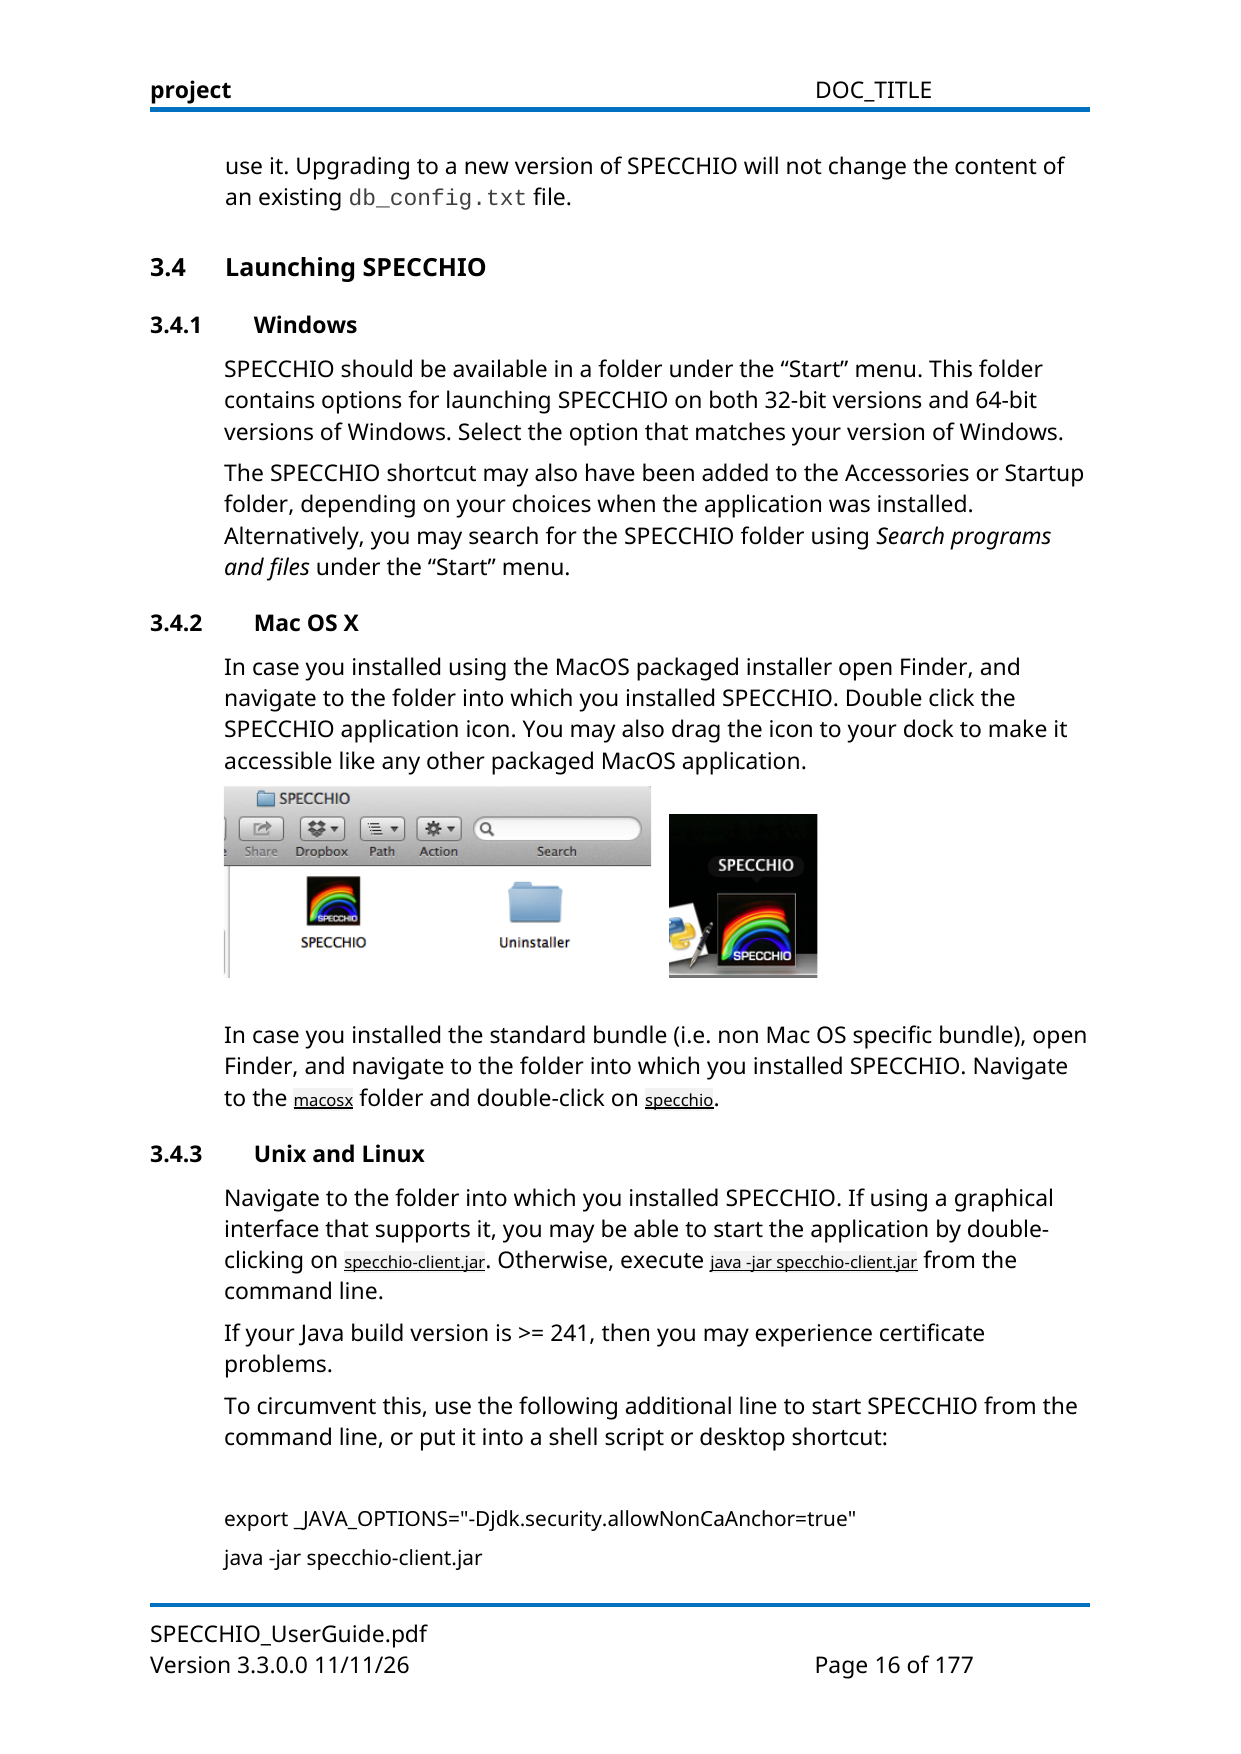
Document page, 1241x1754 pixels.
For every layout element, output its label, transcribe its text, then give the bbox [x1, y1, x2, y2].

text In case you installed the standard bundle (i.e. non Mac OS specific bundle), open Finder, and navigate to the folder into which you installed SPECCHIO. Navigate to the macosx folder and double-click on specchio. [224, 988, 1090, 1113]
text If your Java build version is >= 241, then you may experience certificate problems. [224, 1317, 1090, 1379]
text Navigate to the folder into which you installed SPECCHIO. If using a graphical interface that supports it, you may be able to start the application by double-clicking on specchio-client.jar. Otherwise, execute java -jar specchio-client.jar from the command line. [224, 1182, 1090, 1307]
picture [669, 814, 818, 978]
text The SPECCHIO shortcut may also have been added to the Accessories or Startup folder, depending on your choices when the application was installed. Alternatively, you may search for the SPECCHIO folder using Search programs and files under the “Start” menu. [224, 457, 1090, 582]
subtitle Windows [150, 309, 1090, 340]
text SPECCHIO should be available in a folder under the “Start” menu. This folder contains options for launching SPECCHIO on both 32-bit versions and 64-bit versions of Windows. Select the option that matches your version of Windows. [224, 353, 1090, 447]
subtitle Launching SPECCHIO [150, 250, 1090, 284]
subtitle Unix and Linux [150, 1138, 1090, 1169]
text export _JAVA_OPTIONS="-Djdk.security.allowNonCaAnchor=true" [224, 1504, 1090, 1533]
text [225, 150, 1090, 213]
text To circumvent this, use the following additional line to start SPECCHIO from the command line, or put it into a shell script or desktop shortcut: [224, 1390, 1090, 1452]
subtitle Mac OS X [150, 607, 1090, 638]
picture [223, 786, 652, 978]
text java -jar specchio-client.jar [224, 1543, 1090, 1572]
text In case you installed using the MacOS packaged installer open Finder, and navigate to the folder into which you installed SPECCHIO. Double click the SPECCHIO application icon. You may also drag the icon to your dock to make it accessible like any other packaged MacOS application. [224, 651, 1090, 776]
